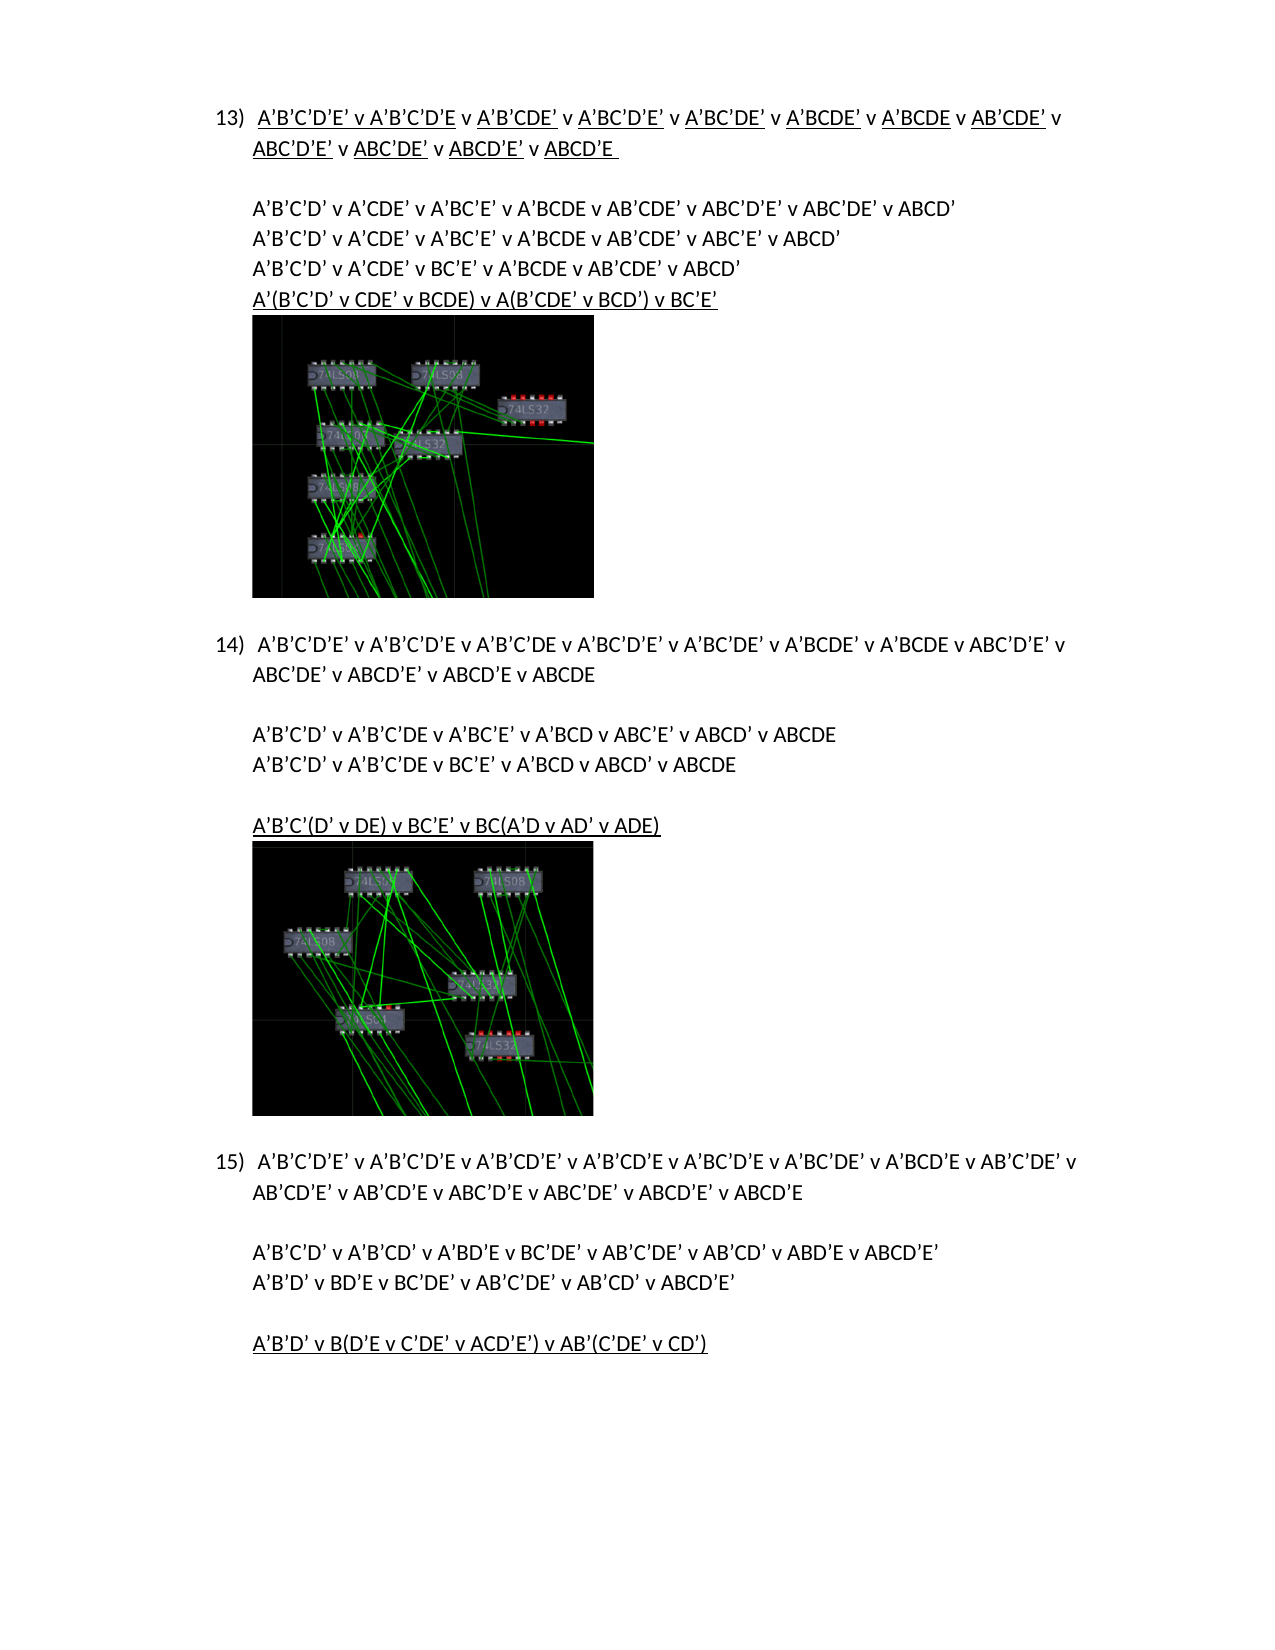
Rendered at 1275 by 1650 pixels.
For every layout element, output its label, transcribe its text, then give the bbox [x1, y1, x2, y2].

list A’B’D’ v B(D’E v C’DE’ v ACD’E’) v AB’(C’DE’ v CD’) [252, 1329, 1098, 1357]
picture [252, 315, 594, 598]
list A’B’C’(D’ v DE) v BC’E’ v BC(A’D v AD’ v ADE) [252, 811, 1098, 839]
list A’B’C’D’E’ v A’B’C’D’E v A’B’CD’E’ v A’B’CD’E v A’BC’D’E v A’BC’DE’ v A’BCD’E v AB’C’DE’ v AB’CD’E’ v AB’CD’E v ABC’D’E v ABC’DE’ v ABCD’E’ v ABCD’E [215, 1147, 1098, 1206]
list A’B’C’D’ v A’CDE’ v BC’E’ v A’BCDE v AB’CDE’ v ABCD’ [252, 254, 1098, 282]
list A’(B’C’D’ v CDE’ v BCDE) v A(B’CDE’ v BCD’) v BC’E’ [252, 285, 1098, 313]
list A’B’C’D’ v A’B’C’DE v A’BC’E’ v A’BCD v ABC’E’ v ABCD’ v ABCDE [252, 720, 1098, 748]
list A’B’C’D’ v A’CDE’ v A’BC’E’ v A’BCDE v AB’CDE’ v ABC’E’ v ABCD’ [252, 224, 1098, 252]
list A’B’C’D’E’ v A’B’C’D’E v A’B’C’DE v A’BC’D’E’ v A’BC’DE’ v A’BCDE’ v A’BCDE v ABC’D’E’ v ABC’DE’ v ABCD’E’ v ABCD’E v ABCDE [215, 630, 1098, 688]
list A’B’D’ v BD’E v BC’DE’ v AB’C’DE’ v AB’CD’ v ABCD’E’ [252, 1268, 1098, 1296]
list A’B’C’D’E’ v A’B’C’D’E v A’B’CDE’ v A’BC’D’E’ v A’BC’DE’ v A’BCDE’ v A’BCDE v AB’CDE’ v ABC’D’E’ v ABC’DE’ v ABCD’E’ v ABCD’E [215, 103, 1098, 162]
list A’B’C’D’ v A’B’CD’ v A’BD’E v BC’DE’ v AB’C’DE’ v AB’CD’ v ABD’E v ABCD’E’ [252, 1238, 1098, 1266]
list A’B’C’D’ v A’B’C’DE v BC’E’ v A’BCD v ABCD’ v ABCDE [252, 751, 1098, 779]
list A’B’C’D’ v A’CDE’ v A’BC’E’ v A’BCDE v AB’CDE’ v ABC’D’E’ v ABC’DE’ v ABCD’ [252, 194, 1098, 222]
picture [252, 841, 594, 1116]
